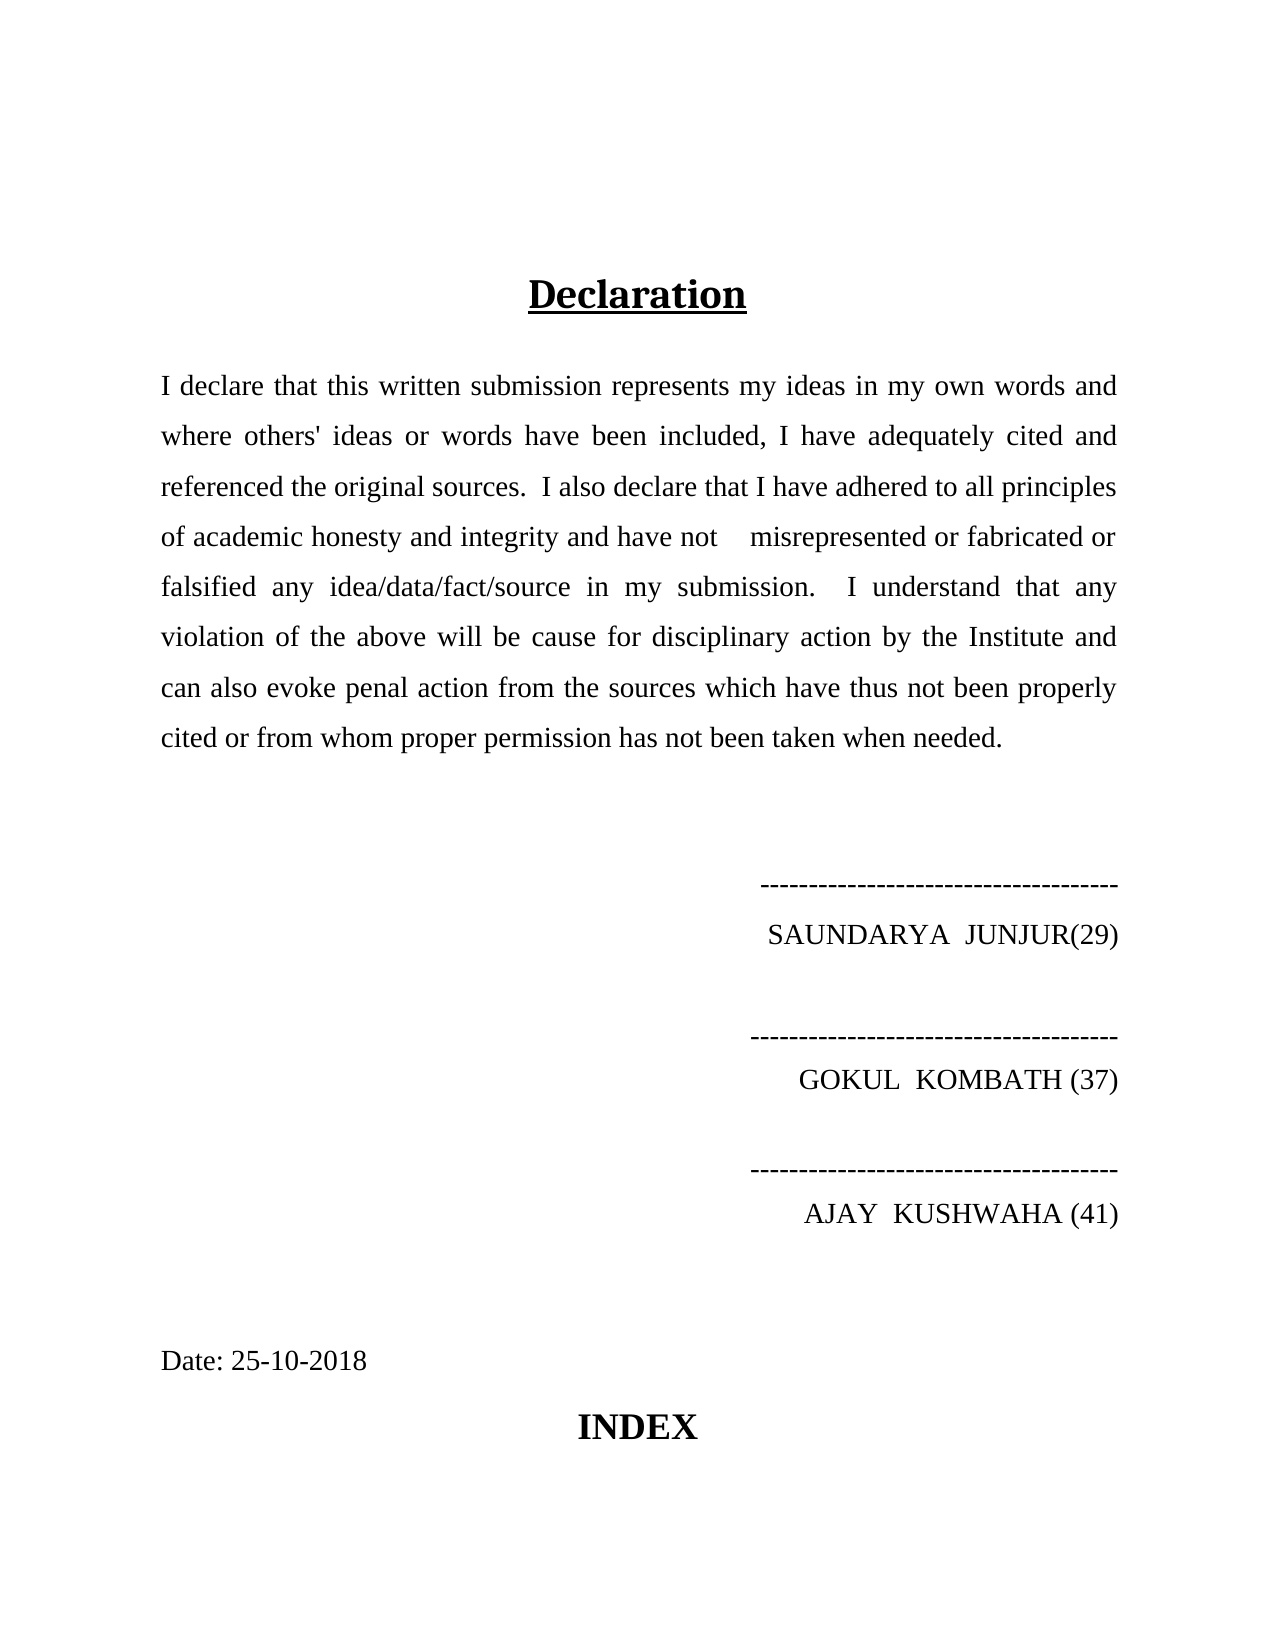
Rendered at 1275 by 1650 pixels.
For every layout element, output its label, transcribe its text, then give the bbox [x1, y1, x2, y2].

subtitle Declaration [150, 271, 1125, 318]
text AJAY KUSHWAHA (41) [708, 1196, 1119, 1229]
text GOKUL KOMBATH (37) [708, 1062, 1119, 1096]
text INDEX [150, 1404, 1125, 1447]
text -------------------------------------- [708, 1018, 1119, 1051]
text Date: 25-10-2018 [161, 1343, 1125, 1377]
text -------------------------------------- [708, 1151, 1119, 1185]
text I declare that this written submission represents my ideas in my own words and where others' ideas or words have been included, I have adequately cited and referenced the original sources. I also declare that I have adhered to all principles of academic honesty and integrity and have not misrepresented or fabricated or falsified any idea/data/fact/source in my submission. I understand that any violation of the above will be cause for disciplinary action by the Institute and can also evoke penal action from the sources which have thus not been properly cited or from whom proper permission has not been taken when needed. [161, 368, 1118, 754]
text -------------------------------------SAUNDARYA JUNJUR(29) [708, 867, 1119, 951]
